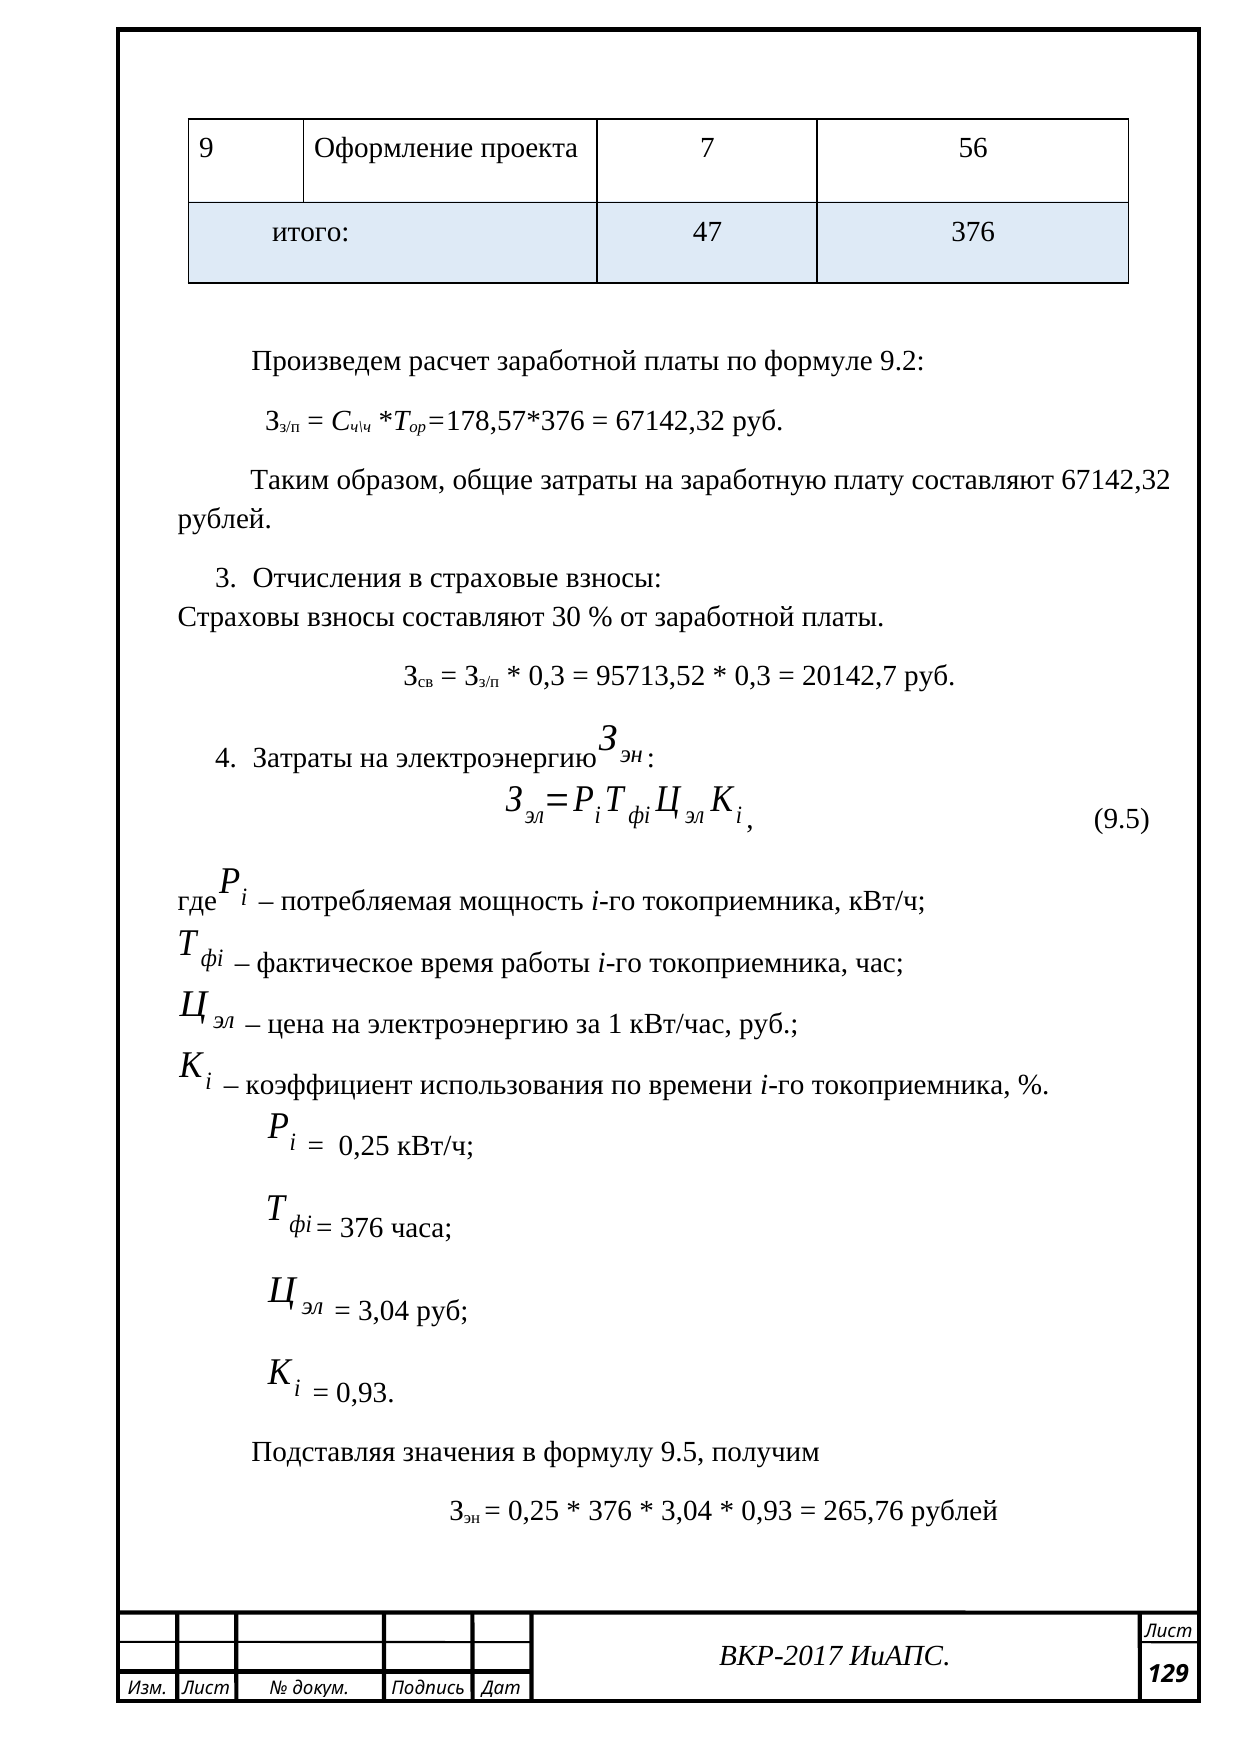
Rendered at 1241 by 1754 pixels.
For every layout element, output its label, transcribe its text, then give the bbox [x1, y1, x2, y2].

text Таким образом, общие затраты на заработную плату составляют 67142,32 рублей. [177, 462, 1181, 534]
text где – потребляемая мощность i-го токоприемника, кВт/ч; [177, 861, 1181, 917]
table_cell Оформление проекта [304, 120, 596, 201]
text Произведем расчет заработной платы по формуле 9.2: [177, 343, 1181, 377]
text – цена на электроэнергию за 1 кВт/час, руб.; [177, 983, 1181, 1039]
list Затраты на электроэнергию: [215, 717, 1181, 774]
text Зз/п = Сч\ч *Top=178,57*376 = 67142,32 руб. [177, 403, 1181, 436]
text – коэффициент использования по времени i-го токоприемника, %. [177, 1044, 1181, 1101]
table_cell 7 [598, 120, 816, 201]
list Отчисления в страховые взносы: [215, 560, 1181, 594]
text = 376 часа; [177, 1188, 1181, 1244]
text – фактическое время работы i-го токоприемника, час; [177, 922, 1181, 978]
table_cell 56 [818, 120, 1128, 201]
table_cell 376 [818, 203, 1128, 282]
text Зэн = 0,25 * 376 * 3,04 * 0,93 = 265,76 рублей [177, 1493, 1181, 1527]
text = 3,04 руб; [177, 1270, 1181, 1326]
table_cell итого: [189, 203, 596, 282]
table_cell 9 [189, 120, 303, 201]
text = 0,25 кВт/ч; [177, 1106, 1181, 1162]
table_cell 47 [598, 203, 816, 282]
text = 0,93. [177, 1352, 1181, 1408]
text Страховы взносы составляют 30 % от заработной платы. [177, 599, 1181, 632]
text Зсв = Зз/п * 0,3 = 95713,52 * 0,3 = 20142,7 руб. [177, 658, 1181, 692]
text , (9.5) [252, 779, 1181, 835]
text Подставляя значения в формулу 9.5, получим [177, 1434, 1181, 1468]
